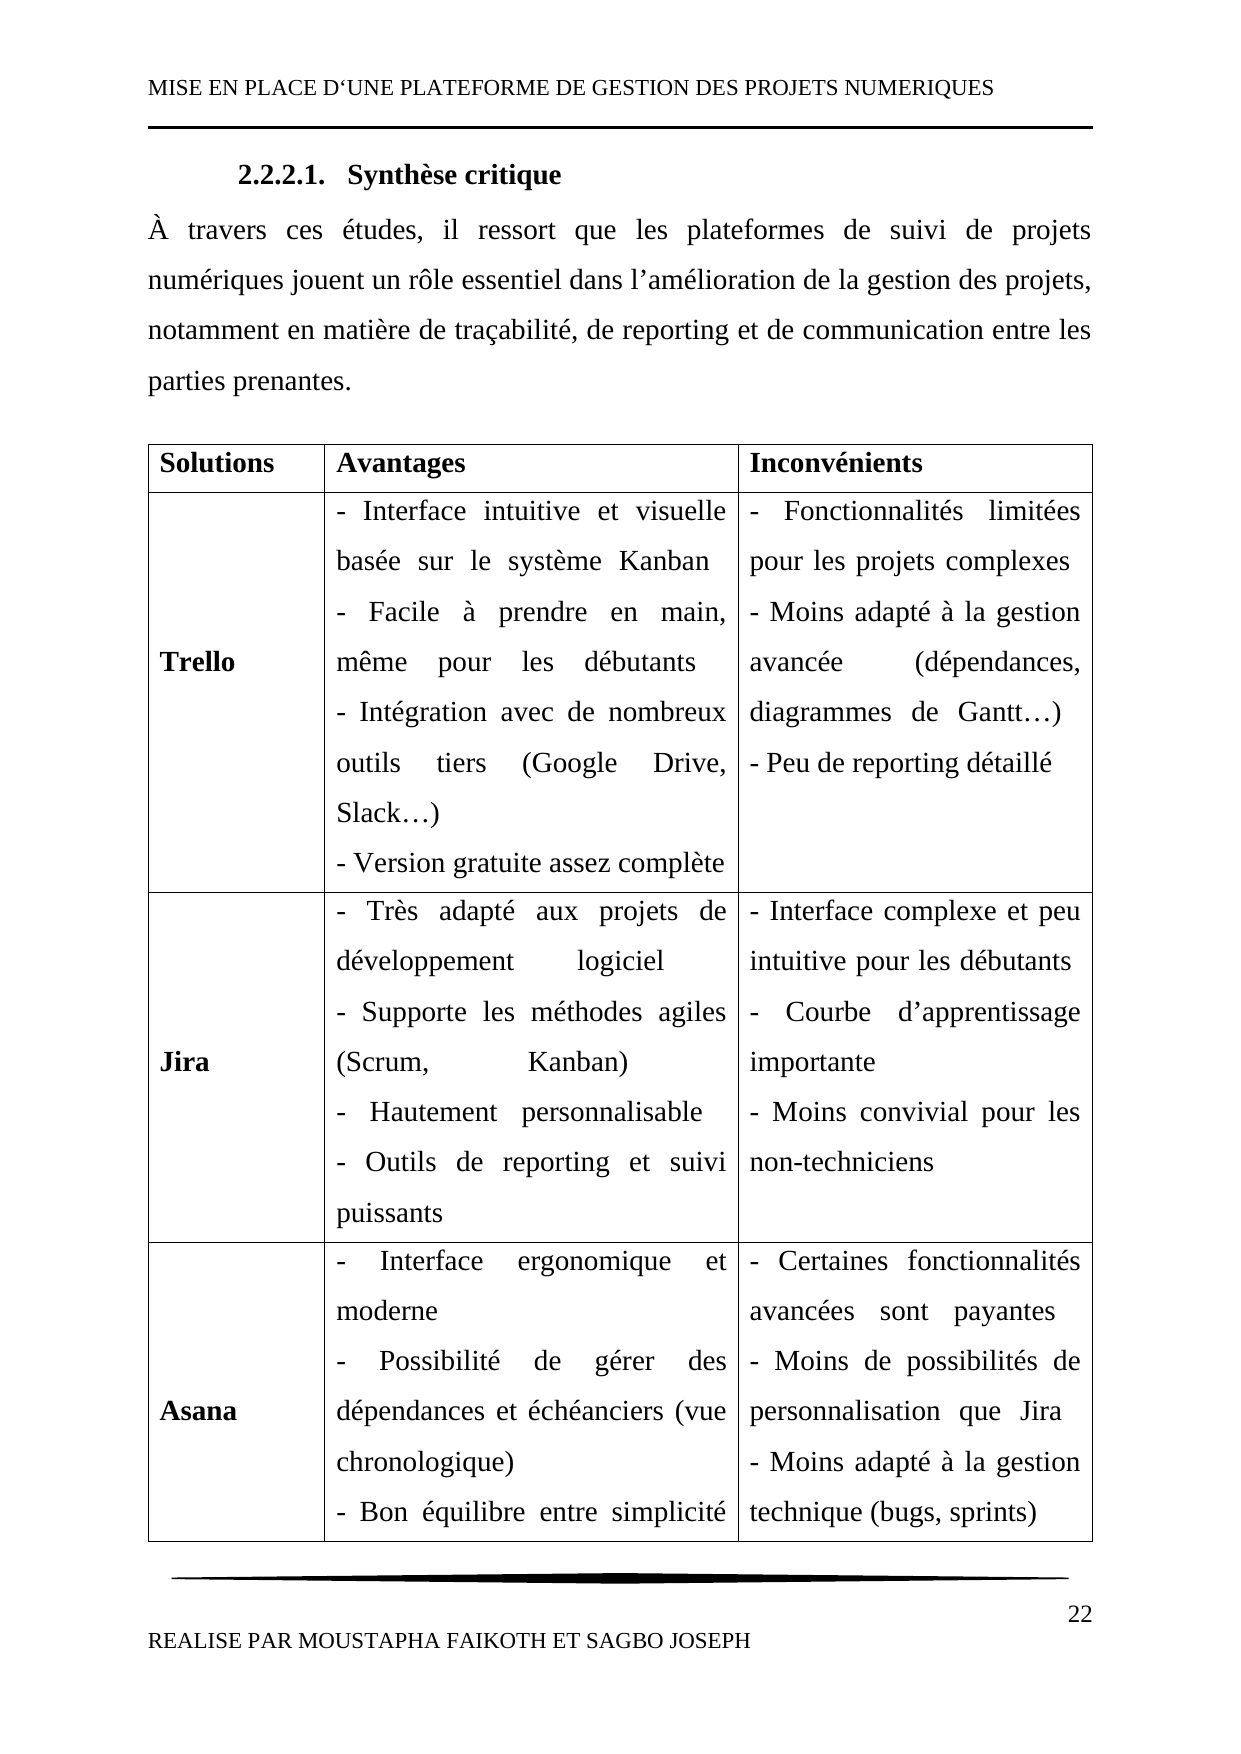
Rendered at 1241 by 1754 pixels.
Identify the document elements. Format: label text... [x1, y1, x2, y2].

table_header Solutions [149, 445, 324, 492]
table_cell - Interface intuitive et visuelle basée sur le système Kanban - Facile à prendre en main, même pour les débutants - Intégration avec de nombreux outils tiers (Google Drive, Slack…) - Version gratuite assez complète [325, 493, 738, 892]
text À travers ces études, il ressort que les plateformes de suivi de projets numériques jouent un rôle essentiel dans l’amélioration de la gestion des projets, notamment en matière de traçabilité, de reporting et de communication entre les parties prenantes. [148, 212, 1093, 396]
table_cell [325, 1243, 738, 1541]
table_cell - Très adapté aux projets de développement logiciel - Supporte les méthodes agiles (Scrum, Kanban) - Hautement personnalisable - Outils de reporting et suivi puissants [325, 893, 738, 1242]
table_cell Asana [149, 1243, 324, 1541]
table_cell - Interface complexe et peu intuitive pour les débutants - Courbe d’apprentissage importante - Moins convivial pour les non-techniciens [739, 893, 1092, 1242]
table_header Inconvénients [739, 445, 1092, 492]
table_header Avantages [325, 445, 738, 492]
table_cell Trello [149, 493, 324, 892]
table_cell Jira [149, 893, 324, 1242]
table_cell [739, 1243, 1092, 1541]
table_cell - Fonctionnalités limitées pour les projets complexes - Moins adapté à la gestion avancée (dépendances, diagrammes de Gantt…) - Peu de reporting détaillé [739, 493, 1092, 892]
subtitle 2.2.2.1. Synthèse critique [148, 157, 1093, 191]
